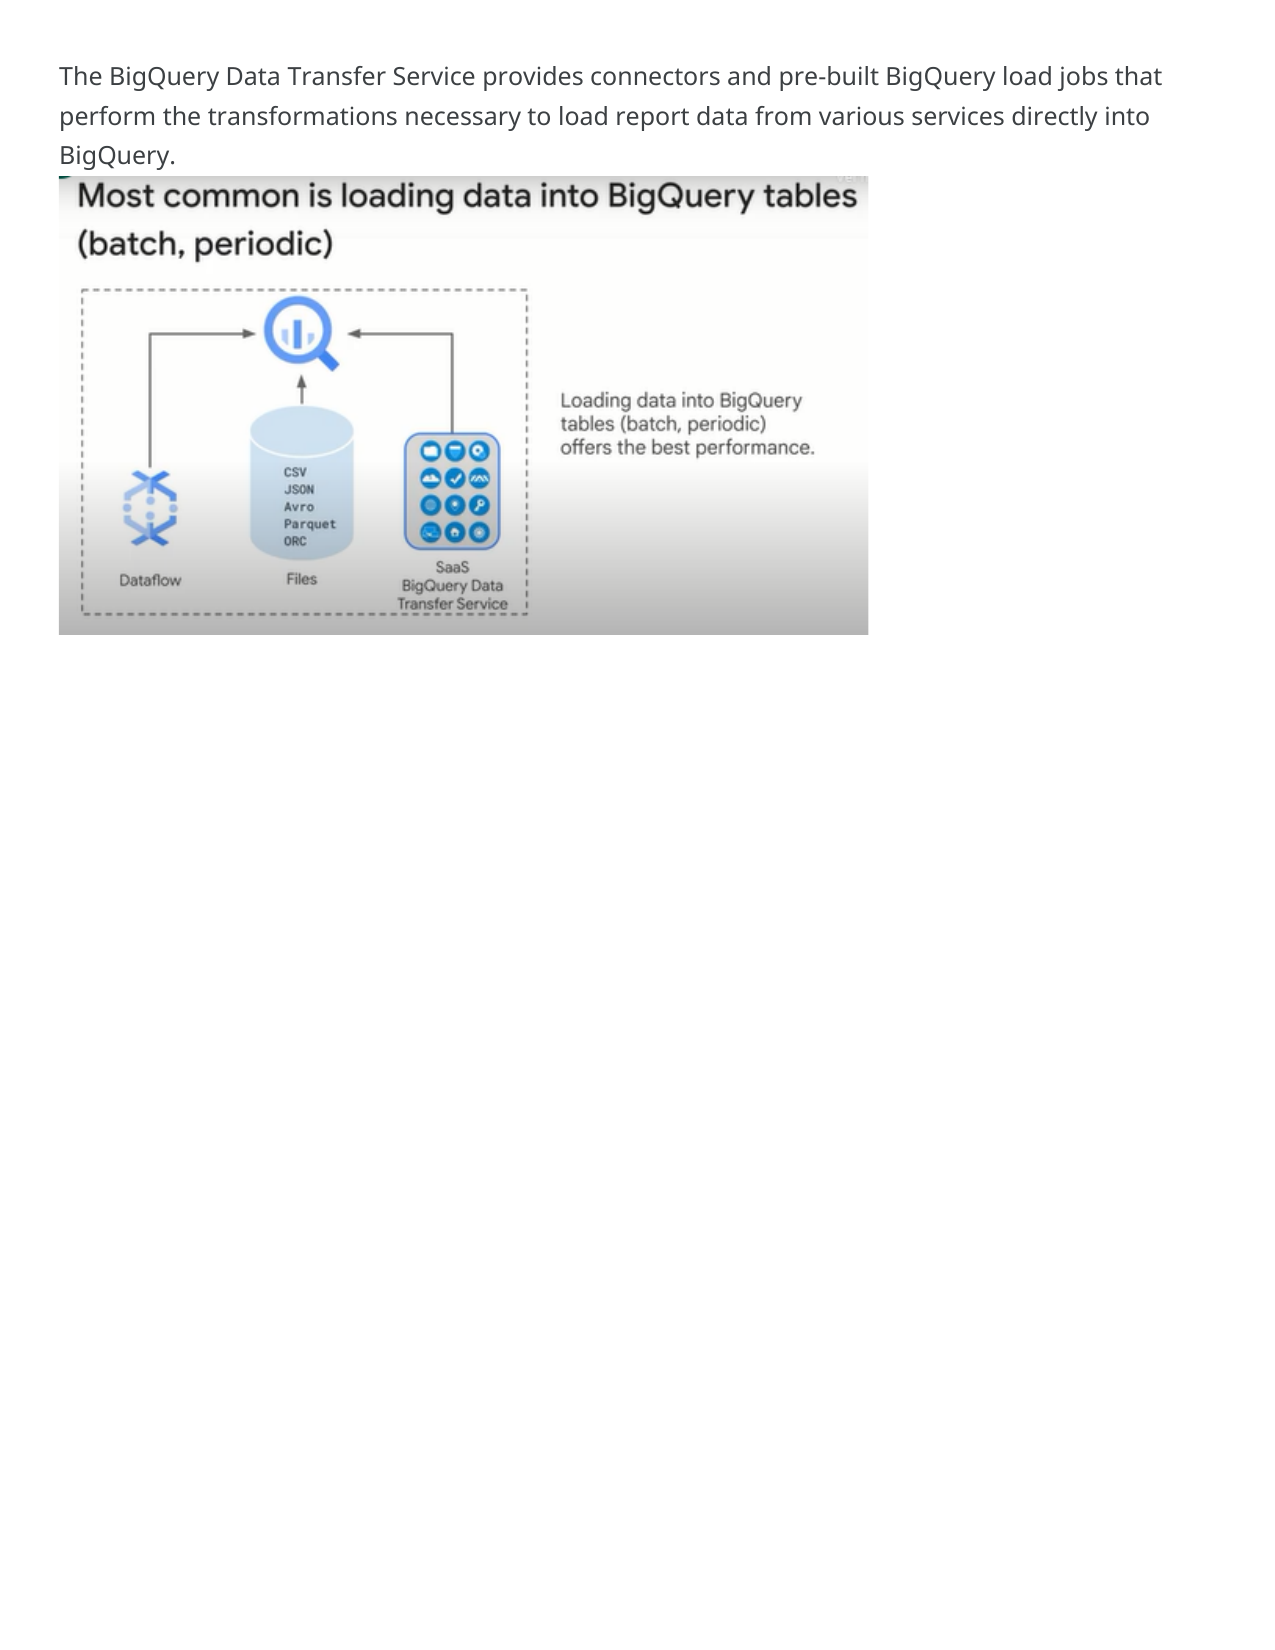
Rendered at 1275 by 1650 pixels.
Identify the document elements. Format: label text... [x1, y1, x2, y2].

picture [58, 176, 869, 635]
text The BigQuery Data Transfer Service provides connectors and pre-built BigQuery load jobs that perform the transformations necessary to load report data from various services directly into BigQuery. [59, 59, 1216, 171]
